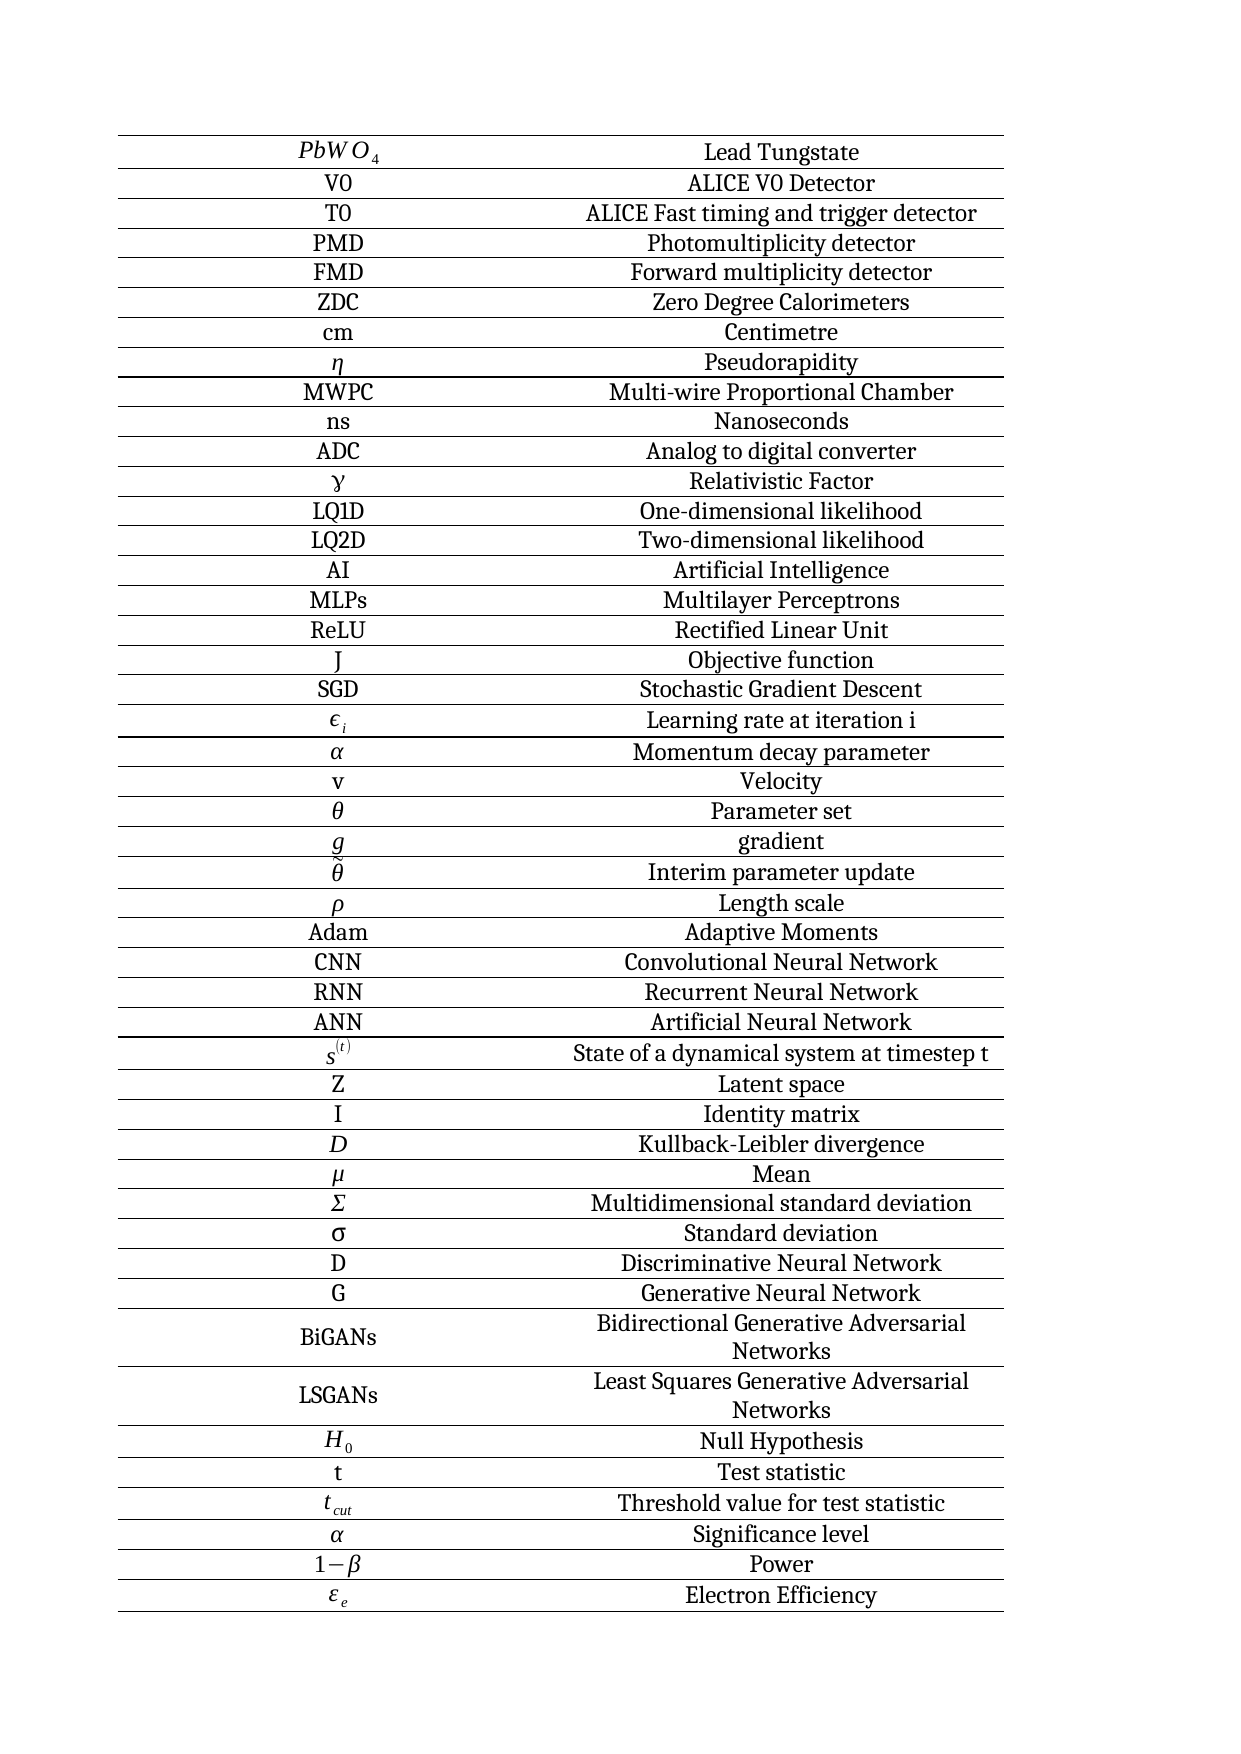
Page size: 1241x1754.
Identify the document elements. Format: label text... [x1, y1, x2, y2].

table_cell Multidimensional standard deviation [559, 1189, 1004, 1218]
table_cell [118, 1520, 558, 1549]
table_cell gradient [559, 827, 1004, 856]
table_cell MWPC [118, 378, 558, 406]
table_cell Photomultiplicity detector [559, 229, 1004, 257]
table_cell Pseudorapidity [559, 348, 1004, 376]
table_cell Standard deviation [559, 1219, 1004, 1248]
table_cell Artificial Neural Network [559, 1008, 1004, 1036]
table_cell [118, 738, 558, 766]
table_cell Threshold value for test statistic [559, 1488, 1004, 1519]
table_cell Forward multiplicity detector [559, 258, 1004, 287]
table_cell [118, 1550, 558, 1579]
table_cell Centimetre [559, 318, 1004, 347]
table_cell ReLU [118, 616, 558, 644]
table_cell [118, 348, 558, 376]
table_cell Convolutional Neural Network [559, 948, 1004, 977]
table_cell D [118, 1249, 558, 1278]
table_cell [118, 889, 558, 917]
table_cell [118, 1038, 558, 1069]
table_cell Relativistic Factor [559, 467, 1004, 496]
table_cell t [118, 1458, 558, 1487]
table_cell Learning rate at iteration i [559, 705, 1004, 736]
table_cell Zero Degree Calorimeters [559, 288, 1004, 317]
table_cell Latent space [559, 1070, 1004, 1099]
table_cell ZDC [118, 288, 558, 317]
table_cell Objective function [559, 646, 1004, 674]
table_cell Interim parameter update [559, 857, 1004, 887]
table_cell Recurrent Neural Network [559, 978, 1004, 1007]
table_cell Discriminative Neural Network [559, 1249, 1004, 1278]
table_cell Generative Neural Network [559, 1279, 1004, 1307]
table_cell LSGANs [118, 1367, 558, 1424]
table_cell Momentum decay parameter [559, 738, 1004, 766]
table_cell Multi-wire Proportional Chamber [559, 378, 1004, 406]
table_cell LQ1D [118, 497, 558, 525]
table_cell [118, 797, 558, 826]
table_cell Artificial Intelligence [559, 556, 1004, 585]
table_cell Lead Tungstate [559, 136, 1004, 168]
table_cell Least Squares Generative Adversarial Networks [559, 1367, 1004, 1424]
table_cell Mean [559, 1160, 1004, 1188]
table_cell Kullback-Leibler divergence [559, 1130, 1004, 1158]
table_cell BiGANs [118, 1309, 558, 1366]
table_cell RNN [118, 978, 558, 1007]
table_cell Analog to digital converter [559, 437, 1004, 466]
table_cell Rectified Linear Unit [559, 616, 1004, 644]
table_cell [118, 467, 558, 496]
table_cell ALICE Fast timing and trigger detector [559, 199, 1004, 227]
table_cell [118, 705, 558, 736]
table_cell σ [118, 1219, 558, 1248]
table_cell Nanoseconds [559, 407, 1004, 436]
table_cell [118, 1130, 558, 1158]
table_cell I [118, 1100, 558, 1129]
table_cell Parameter set [559, 797, 1004, 826]
table_cell [118, 1189, 558, 1218]
table_cell Two-dimensional likelihood [559, 526, 1004, 555]
table_cell Electron Efficiency [559, 1580, 1004, 1611]
table_cell V0 [118, 169, 558, 198]
table_cell [118, 1426, 558, 1457]
table_cell Power [559, 1550, 1004, 1579]
table_cell Z [118, 1070, 558, 1099]
table_cell ALICE V0 Detector [559, 169, 1004, 198]
table_cell T0 [118, 199, 558, 227]
table_cell Velocity [559, 767, 1004, 796]
table_cell CNN [118, 948, 558, 977]
table_cell J [118, 646, 558, 674]
table_cell SGD [118, 675, 558, 704]
table_cell [118, 1160, 558, 1188]
table_cell ADC [118, 437, 558, 466]
table_cell Test statistic [559, 1458, 1004, 1487]
table_cell ns [118, 407, 558, 436]
table_cell Adaptive Moments [559, 918, 1004, 947]
table_cell Bidirectional Generative Adversarial Networks [559, 1309, 1004, 1366]
table_cell ANN [118, 1008, 558, 1036]
table_cell [118, 136, 558, 168]
table_cell LQ2D [118, 526, 558, 555]
table_cell FMD [118, 258, 558, 287]
table_cell Identity matrix [559, 1100, 1004, 1129]
table_cell Null Hypothesis [559, 1426, 1004, 1457]
table_cell Stochastic Gradient Descent [559, 675, 1004, 704]
table_cell State of a dynamical system at timestep t [559, 1038, 1004, 1069]
table_cell Adam [118, 918, 558, 947]
table_cell G [118, 1279, 558, 1307]
table_cell PMD [118, 229, 558, 257]
table_cell AI [118, 556, 558, 585]
table_cell [118, 1580, 558, 1611]
table_cell cm [118, 318, 558, 347]
table_cell [118, 827, 558, 856]
table_cell v [118, 767, 558, 796]
table_cell Multilayer Perceptrons [559, 586, 1004, 615]
table_cell Length scale [559, 889, 1004, 917]
table_cell One-dimensional likelihood [559, 497, 1004, 525]
table_cell MLPs [118, 586, 558, 615]
table_cell [118, 857, 558, 887]
table_cell Significance level [559, 1520, 1004, 1549]
table_cell [118, 1488, 558, 1519]
